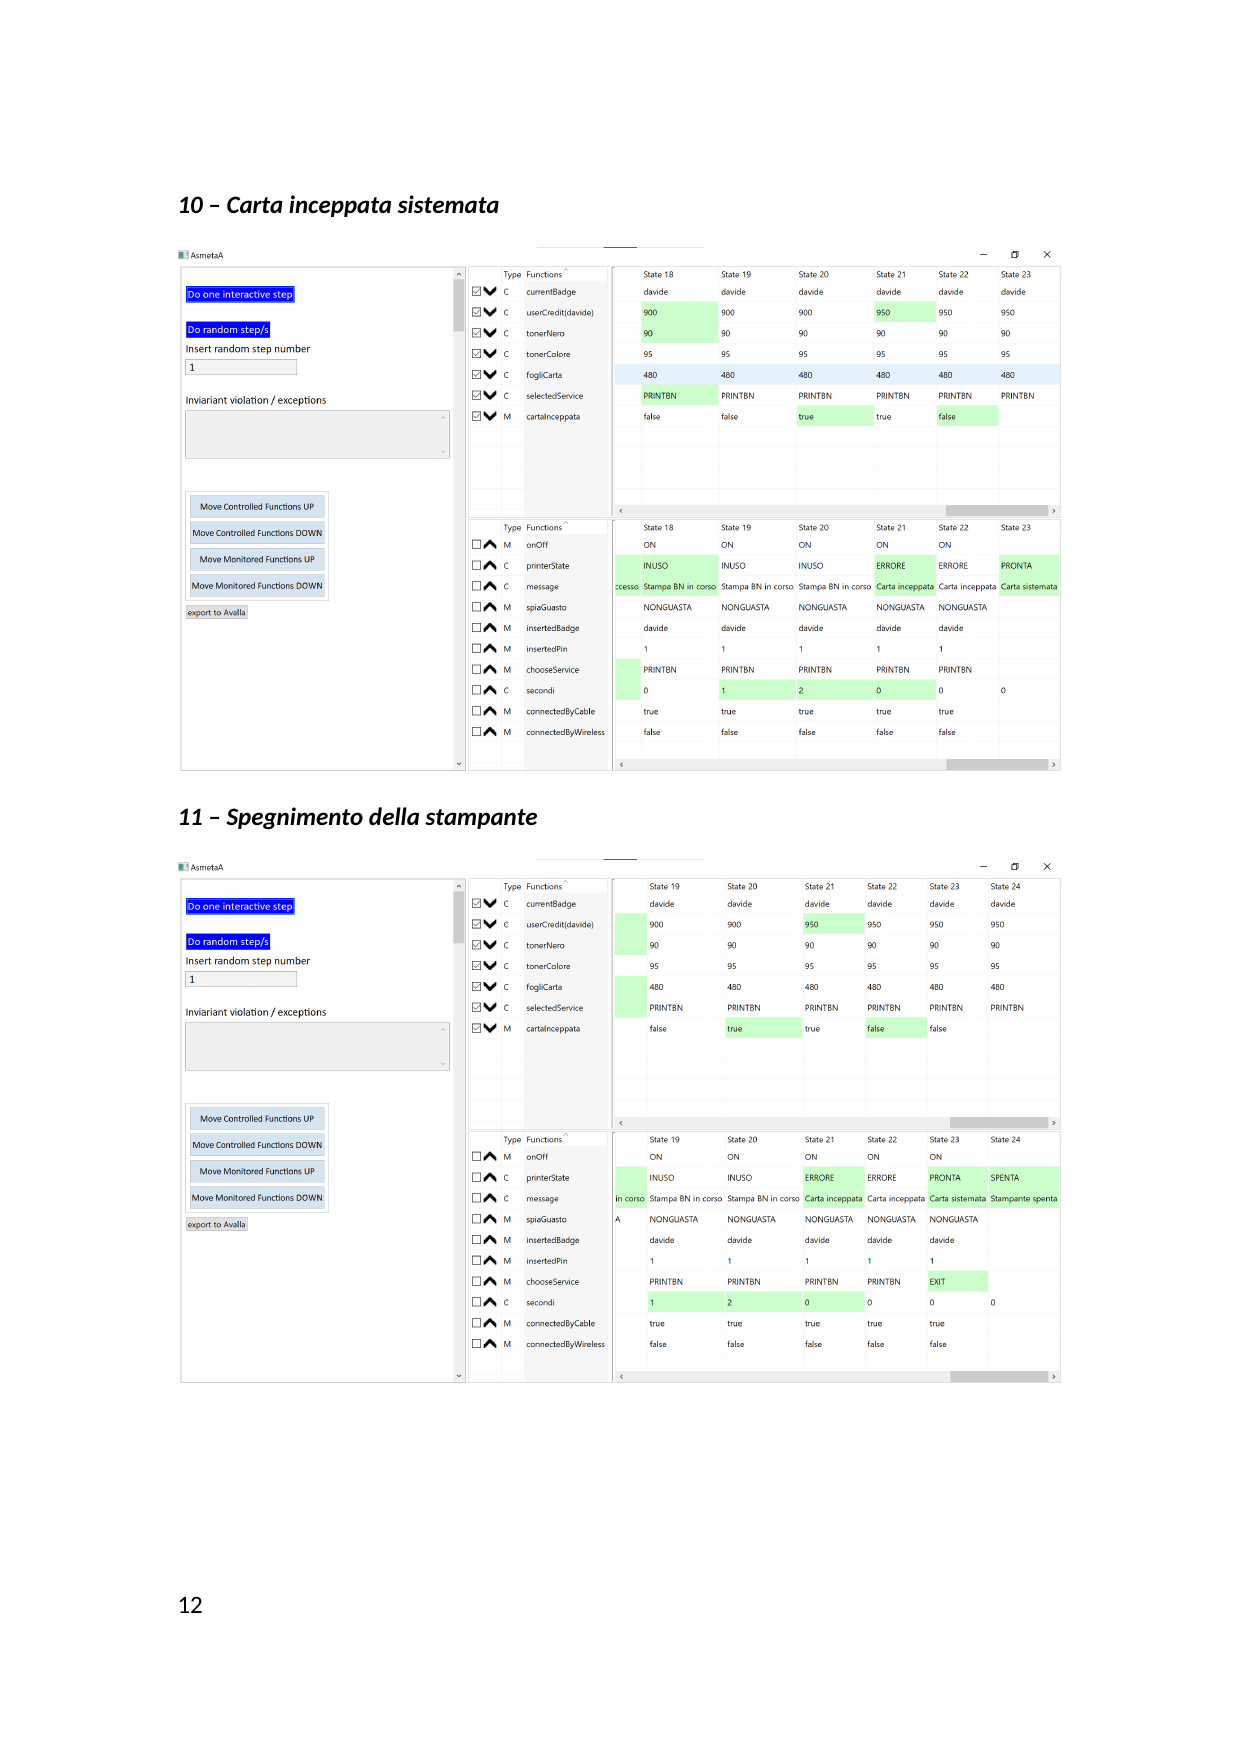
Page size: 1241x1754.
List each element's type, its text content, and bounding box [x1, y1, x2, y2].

picture [177, 859, 1063, 1386]
text 11 – Spegnimento della stampante [177, 802, 1063, 832]
text 10 – Carta inceppata sistemata [177, 190, 1063, 220]
picture [177, 247, 1063, 774]
